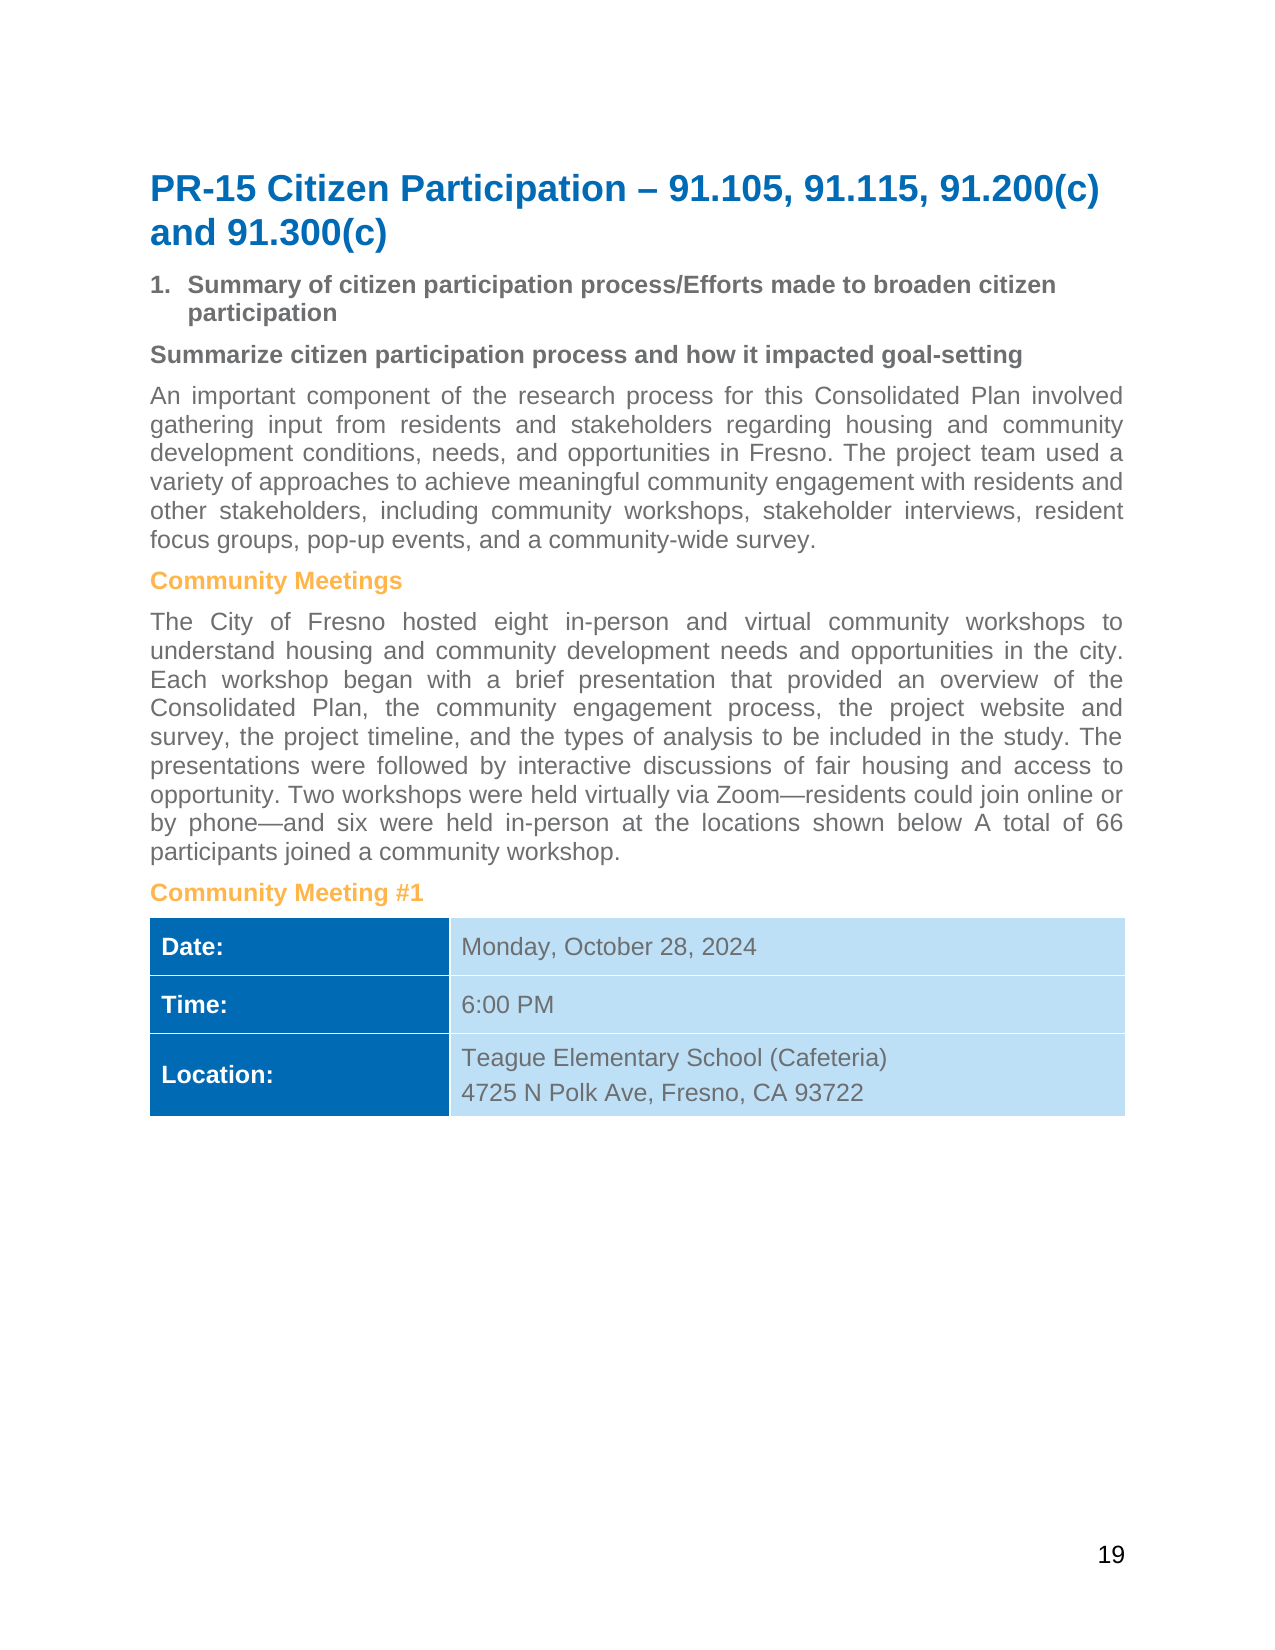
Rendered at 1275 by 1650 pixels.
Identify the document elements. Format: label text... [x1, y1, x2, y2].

text Summarize citizen participation process and how it impacted goal-setting [150, 339, 1125, 368]
text The City of Fresno hosted eight in-person and virtual community workshops to understand housing and community development needs and opportunities in the city. Each workshop began with a brief presentation that provided an overview of the Consolidated Plan, the community engagement process, the project website and survey, the project timeline, and the types of analysis to be included in the study. The presentations were followed by interactive discussions of fair housing and access to opportunity. Two workshops were held virtually via Zoom—residents could join online or by phone—and six were held in-person at the locations shown below A total of 66 participants joined a community workshop. [150, 607, 1125, 866]
subtitle PR-15 Citizen Participation – 91.105, 91.115, 91.200(c) and 91.300(c) [150, 167, 1125, 253]
table_header Date: [150, 918, 449, 975]
table_cell Teague Elementary School (Cafeteria) 4725 N Polk Ave, Fresno, CA 93722 [451, 1034, 1125, 1116]
table_cell Location: [150, 1034, 449, 1116]
list Summary of citizen participation process/Efforts made to broaden citizen participation [150, 269, 1125, 327]
text Community Meeting #1 [150, 878, 1125, 907]
table_cell Time: [150, 976, 449, 1033]
table_cell 6:00 PM [451, 976, 1125, 1033]
text An important component of the research process for this Consolidated Plan involved gathering input from residents and stakeholders regarding housing and community development conditions, needs, and opportunities in Fresno. The project team used a variety of approaches to achieve meaningful community engagement with residents and other stakeholders, including community workshops, stakeholder interviews, resident focus groups, pop-up events, and a community-wide survey. [150, 381, 1125, 553]
text Community Meetings [150, 566, 1125, 594]
table_header Monday, October 28, 2024 [451, 918, 1125, 975]
